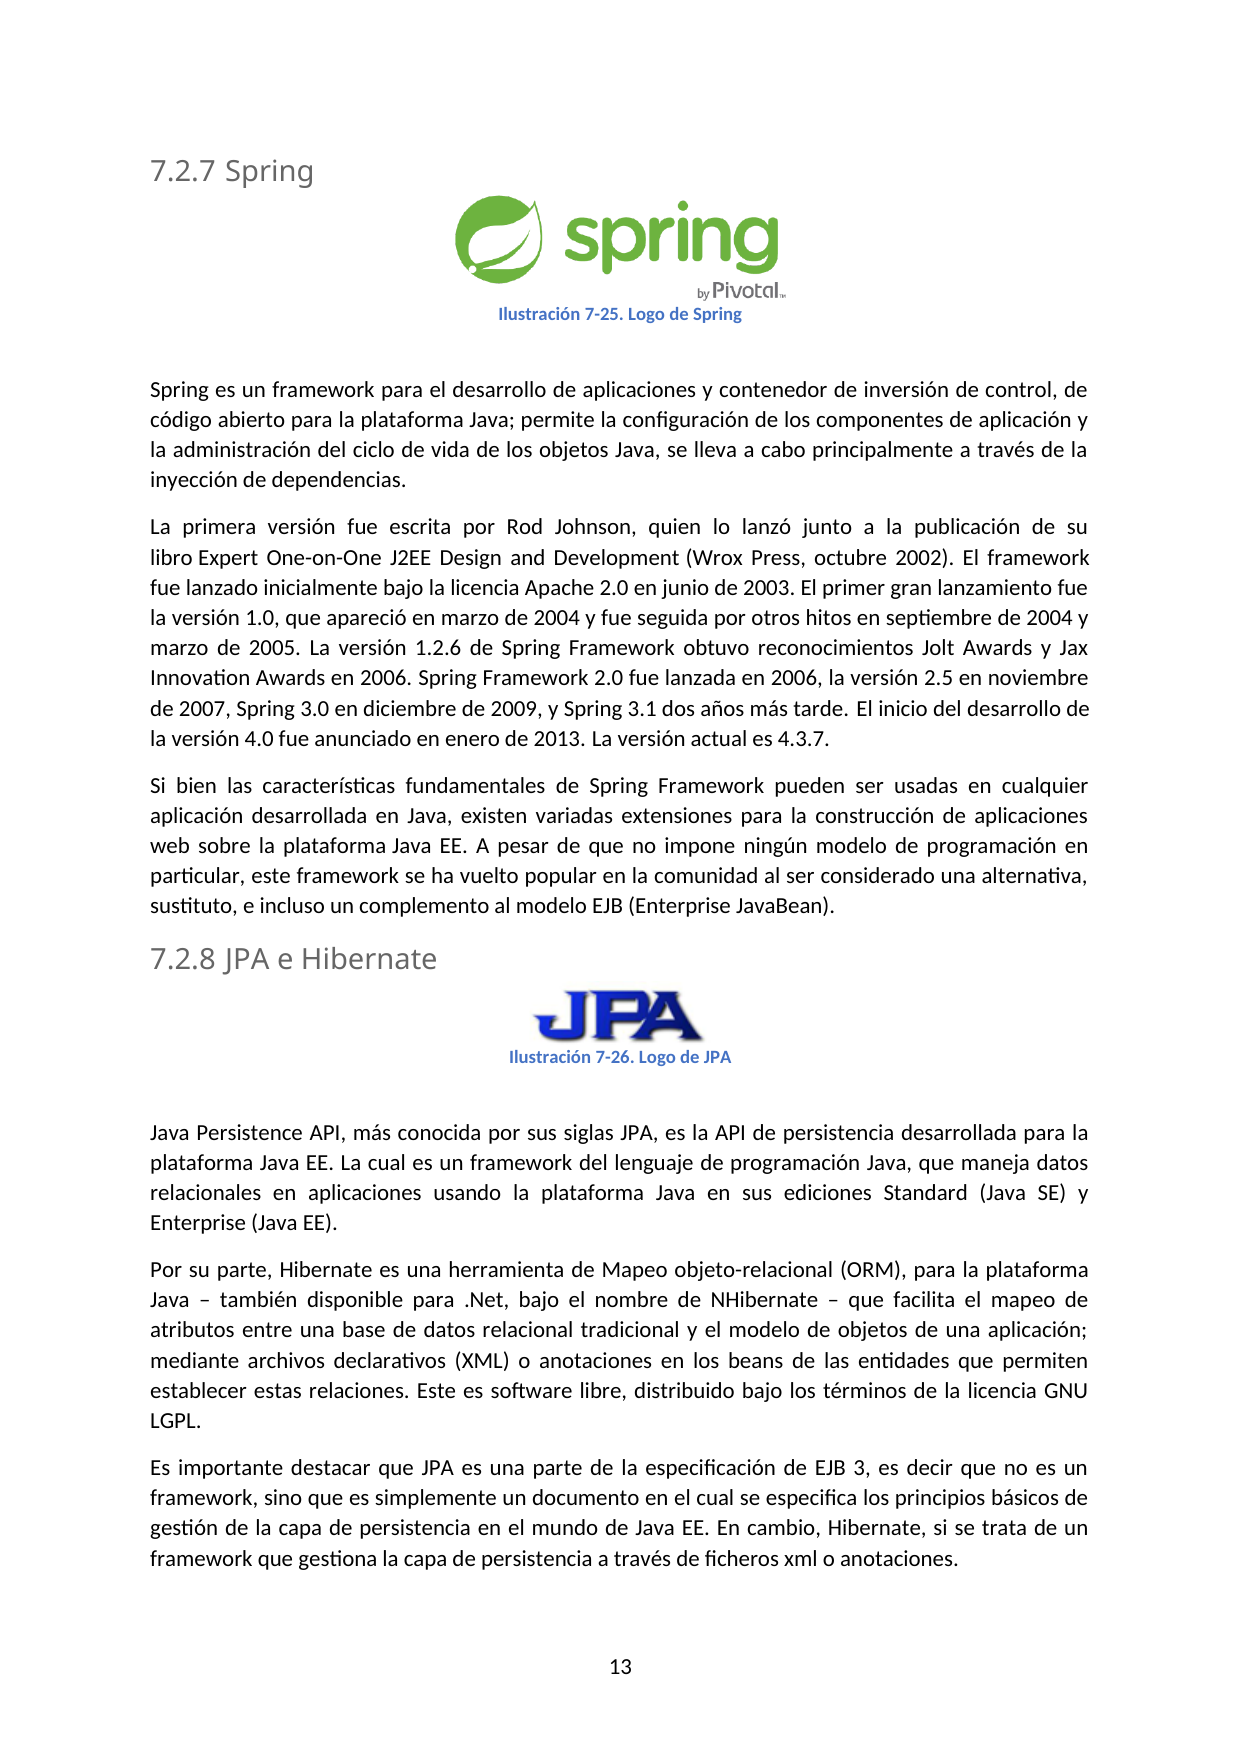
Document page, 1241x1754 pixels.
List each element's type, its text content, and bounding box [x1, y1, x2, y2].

text Por su parte, Hibernate es una herramienta de Mapeo objeto-relacional (ORM), para la plataforma Java – también disponible para .Net, bajo el nombre de NHibernate – que facilita el mapeo de atributos entre una base de datos relacional tradicional y el modelo de objetos de una aplicación; mediante archivos declarativos (XML) o anotaciones en los beans de las entidades que permiten establecer estas relaciones. Este es software libre, distribuido bajo los términos de la licencia GNU LGPL. [150, 1255, 1090, 1434]
picture [451, 192, 790, 303]
picture [529, 981, 711, 1046]
text Spring es un framework para el desarrollo de aplicaciones y contenedor de inversión de control, de código abierto para la plataforma Java; permite la configuración de los componentes de aplicación y la administración del ciclo de vida de los objetos Java, se lleva a cabo principalmente a través de la inyección de dependencias. [150, 375, 1090, 494]
text La primera versión fue escrita por Rod Johnson, quien lo lanzó junto a la publicación de su libro Expert One-on-One J2EE Design and Development (Wrox Press, octubre 2002). El framework fue lanzado inicialmente bajo la licencia Apache 2.0 en junio de 2003. El primer gran lanzamiento fue la versión 1.0, que apareció en marzo de 2004 y fue seguida por otros hitos en septiembre de 2004 y marzo de 2005. La versión 1.2.6 de Spring Framework obtuvo reconocimientos Jolt Awards y Jax Innovation Awards en 2006. Spring Framework 2.0 fue lanzada en 2006, la versión 2.5 en noviembre de 2007, Spring 3.0 en diciembre de 2009, y Spring 3.1 dos años más tarde. El inicio del desarrollo de la versión 4.0 fue anunciado en enero de 2013. La versión actual es 4.3.7. [150, 512, 1090, 752]
text Java Persistence API, más conocida por sus siglas JPA, es la API de persistencia desarrollada para la plataforma Java EE. La cual es un framework del lenguaje de programación Java, que maneja datos relacionales en aplicaciones usando la plataforma Java en sus ediciones Standard (Java SE) y Enterprise (Java EE). [150, 1118, 1090, 1236]
text Si bien las características fundamentales de Spring Framework pueden ser usadas en cualquier aplicación desarrollada en Java, existen variadas extensiones para la construcción de aplicaciones web sobre la plataforma Java EE. A pesar de que no impone ningún modelo de programación en particular, este framework se ha vuelto popular en la comunidad al ser considerado una alternativa, sustituto, e incluso un complemento al modelo EJB (Enterprise JavaBean). [150, 771, 1090, 920]
subtitle Spring [150, 150, 1090, 190]
subtitle JPA e Hibernate [150, 938, 1090, 978]
text Es importante destacar que JPA es una parte de la especificación de EJB 3, es decir que no es un framework, sino que es simplemente un documento en el cual se especifica los principios básicos de gestión de la capa de persistencia en el mundo de Java EE. En cambio, Hibernate, si se trata de un framework que gestiona la capa de persistencia a través de ficheros xml o anotaciones. [150, 1453, 1090, 1572]
